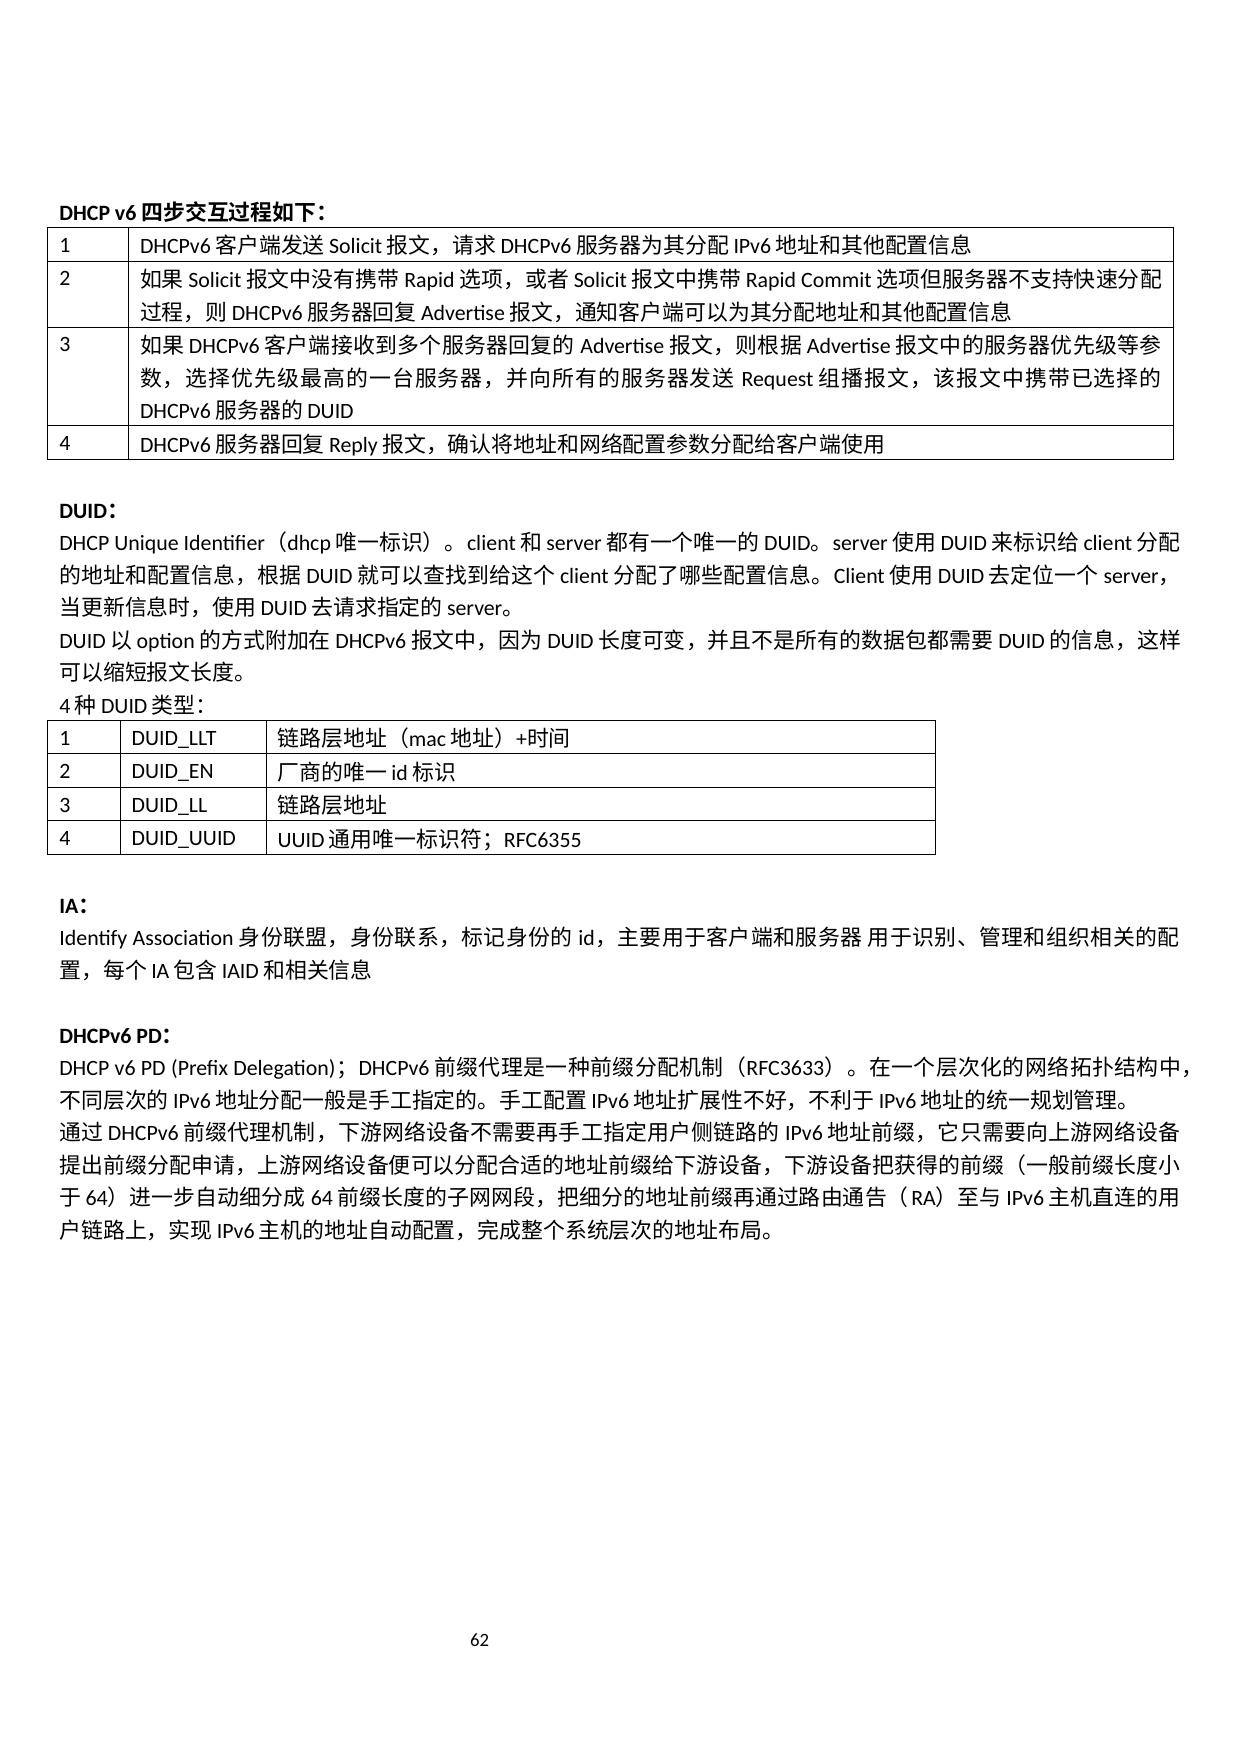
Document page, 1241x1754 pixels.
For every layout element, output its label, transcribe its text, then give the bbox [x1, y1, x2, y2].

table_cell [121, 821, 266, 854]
text DUID： [59, 492, 1181, 525]
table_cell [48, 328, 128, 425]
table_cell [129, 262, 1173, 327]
text DHCP v6 四步交互过程如下： [59, 194, 1181, 227]
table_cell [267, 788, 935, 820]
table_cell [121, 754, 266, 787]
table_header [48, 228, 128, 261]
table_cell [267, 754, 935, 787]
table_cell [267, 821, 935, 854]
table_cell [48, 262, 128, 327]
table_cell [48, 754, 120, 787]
text IA： [59, 887, 1181, 920]
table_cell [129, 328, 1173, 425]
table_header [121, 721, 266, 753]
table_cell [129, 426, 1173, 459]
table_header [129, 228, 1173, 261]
text Identify Association身份联盟，身份联系，标记身份的id，主要用于客户端和服务器 用于识别、管理和组织相关的配置，每个IA包含IAID和相关信息 [59, 920, 1181, 985]
text DHCP Unique Identifier（dhcp唯一标识）。client和server都有一个唯一的DUID。server使用DUID来标识给client分配的地址和配置信息，根据DUID就可以查找到给这个client分配了哪些配置信息。Client使用DUID去定位一个server，当更新信息时，使用DUID去请求指定的server。 [59, 525, 1181, 622]
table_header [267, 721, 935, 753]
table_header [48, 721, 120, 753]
text 4种DUID类型： [59, 687, 1181, 720]
text DHCP v6 PD (Prefix Delegation)；DHCPv6前缀代理是一种前缀分配机制（RFC3633）。在一个层次化的网络拓扑结构中，不同层次的IPv6地址分配一般是手工指定的。手工配置IPv6地址扩展性不好，不利于IPv6地址的统一规划管理。 [59, 1050, 1181, 1115]
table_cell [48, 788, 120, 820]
text DUID以option的方式附加在DHCPv6报文中，因为DUID长度可变，并且不是所有的数据包都需要DUID的信息，这样可以缩短报文长度。 [59, 622, 1181, 687]
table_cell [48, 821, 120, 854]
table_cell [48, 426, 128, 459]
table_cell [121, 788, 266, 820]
text 通过DHCPv6前缀代理机制，下游网络设备不需要再手工指定用户侧链路的IPv6地址前缀，它只需要向上游网络设备提出前缀分配申请，上游网络设备便可以分配合适的地址前缀给下游设备，下游设备把获得的前缀（一般前缀长度小于64）进一步自动细分成64前缀长度的子网网段，把细分的地址前缀再通过路由通告（RA）至与IPv6主机直连的用户链路上，实现IPv6主机的地址自动配置，完成整个系统层次的地址布局。 [59, 1115, 1181, 1245]
text DHCPv6 PD： [59, 1017, 1181, 1050]
